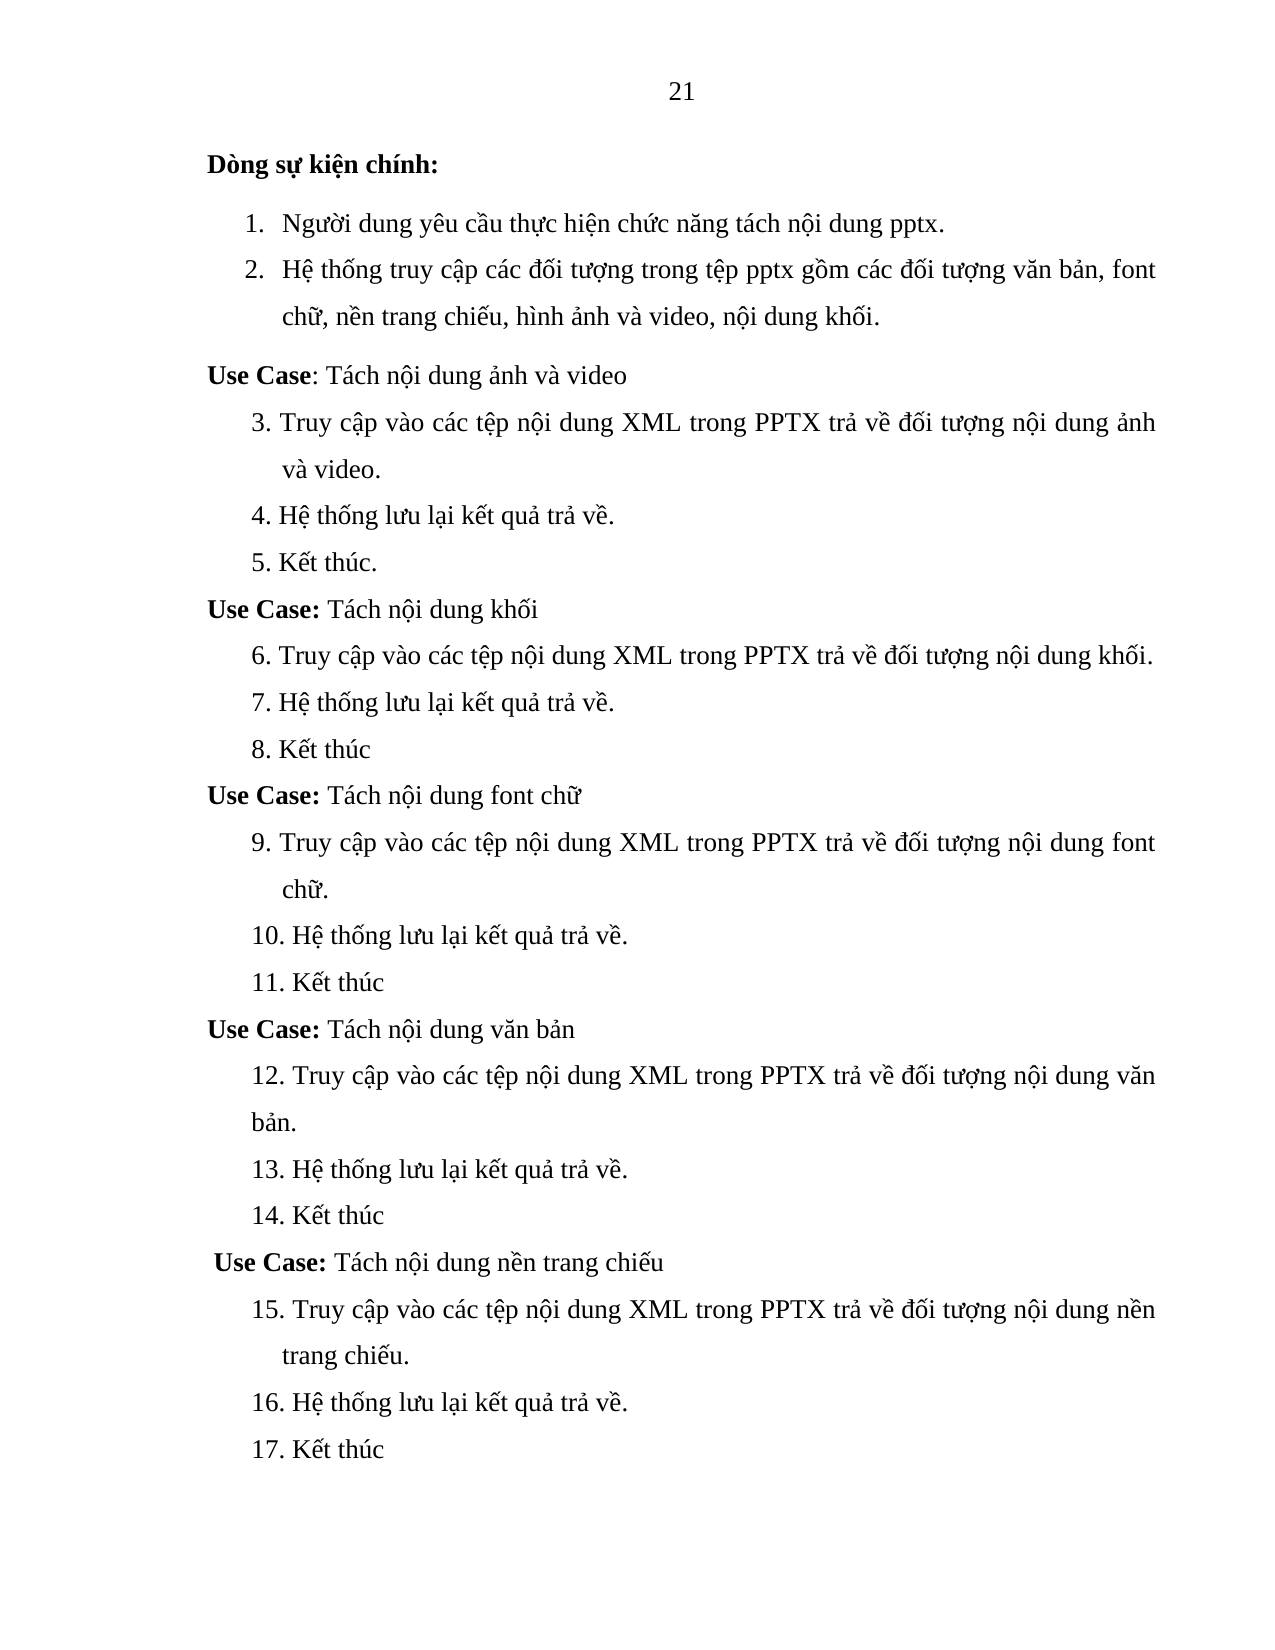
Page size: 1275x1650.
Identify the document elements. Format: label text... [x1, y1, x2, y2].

text 16. Hệ thống lưu lại kết quả trả về. [251, 1386, 1157, 1417]
text 3. Truy cập vào các tệp nội dung XML trong PPTX trả về đối tượng nội dung ảnh và video. [251, 406, 1157, 484]
text 7. Hệ thống lưu lại kết quả trả về. [251, 686, 1157, 717]
text 8. Kết thúc [251, 733, 1157, 764]
text 4. Hệ thống lưu lại kết quả trả về. [251, 499, 1157, 531]
list Hệ thống truy cập các đối tượng trong tệp pptx gồm các đối tượng văn bản, font chữ, nền trang chiếu, hình ảnh và video, nội dung khối. [244, 253, 1157, 331]
text 13. Hệ thống lưu lại kết quả trả về. [251, 1153, 1157, 1184]
text Dòng sự kiện chính: [207, 148, 1157, 179]
text 15. Truy cập vào các tệp nội dung XML trong PPTX trả về đối tượng nội dung nền trang chiếu. [251, 1293, 1157, 1371]
list Người dung yêu cầu thực hiện chức năng tách nội dung pptx. [244, 207, 1157, 238]
text Use Case: Tách nội dung khối [207, 593, 1157, 624]
text 5. Kết thúc. [251, 546, 1157, 577]
text 9. Truy cập vào các tệp nội dung XML trong PPTX trả về đối tượng nội dung font chữ. [251, 826, 1157, 904]
text 17. Kết thúc [251, 1433, 1157, 1464]
text 14. Kết thúc [251, 1199, 1157, 1231]
text 11. Kết thúc [251, 966, 1157, 997]
text Use Case: Tách nội dung font chữ [207, 779, 1157, 811]
text Use Case: Tách nội dung văn bản [207, 1013, 1157, 1044]
text Use Case: Tách nội dung nền trang chiếu [207, 1246, 1157, 1277]
text Use Case: Tách nội dung ảnh và video [207, 359, 1157, 391]
text 10. Hệ thống lưu lại kết quả trả về. [251, 919, 1157, 951]
text 6. Truy cập vào các tệp nội dung XML trong PPTX trả về đối tượng nội dung khối. [251, 639, 1157, 671]
text 12. Truy cập vào các tệp nội dung XML trong PPTX trả về đối tượng nội dung văn bản. [251, 1059, 1157, 1137]
